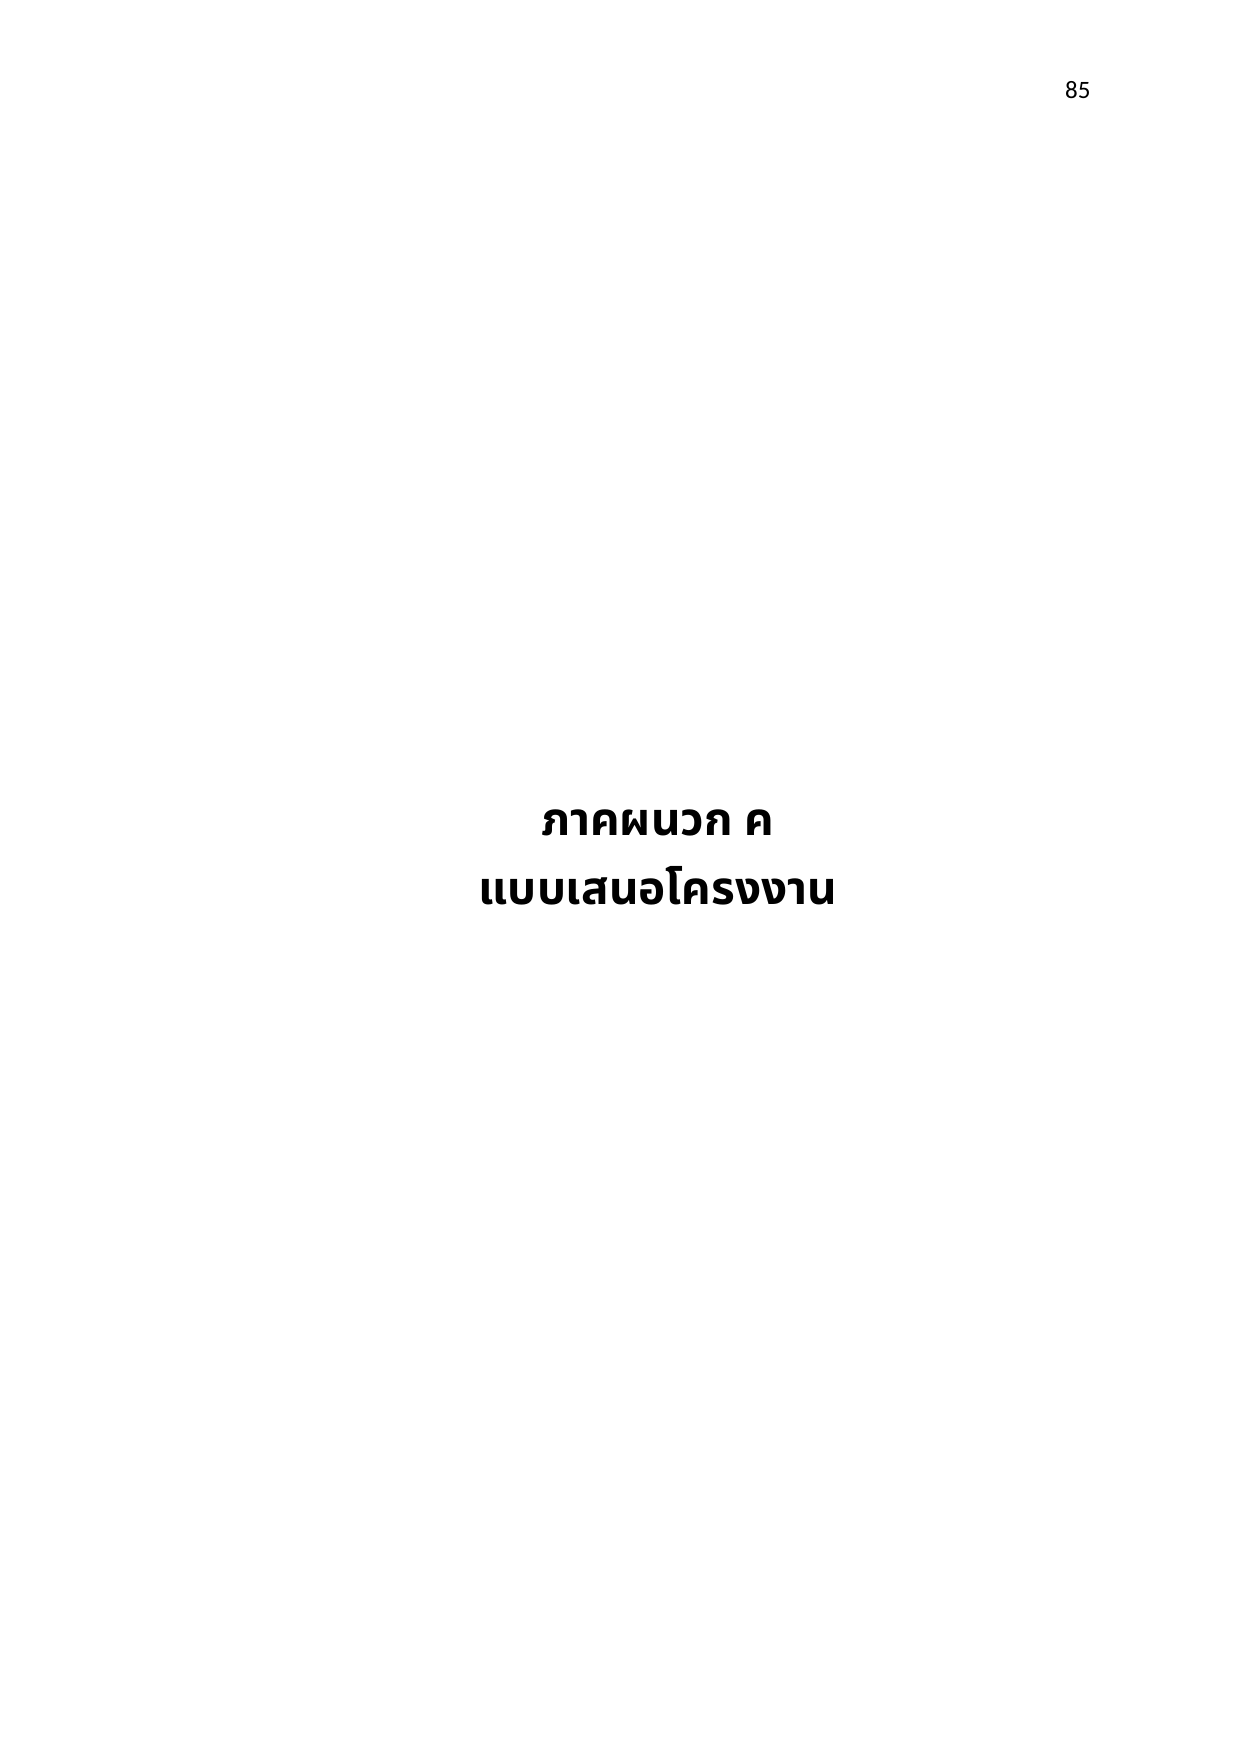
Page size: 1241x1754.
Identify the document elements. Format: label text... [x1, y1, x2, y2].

text แบบเสนอโครงงาน [225, 856, 1090, 925]
text ภาคผนวก ค [225, 787, 1090, 856]
